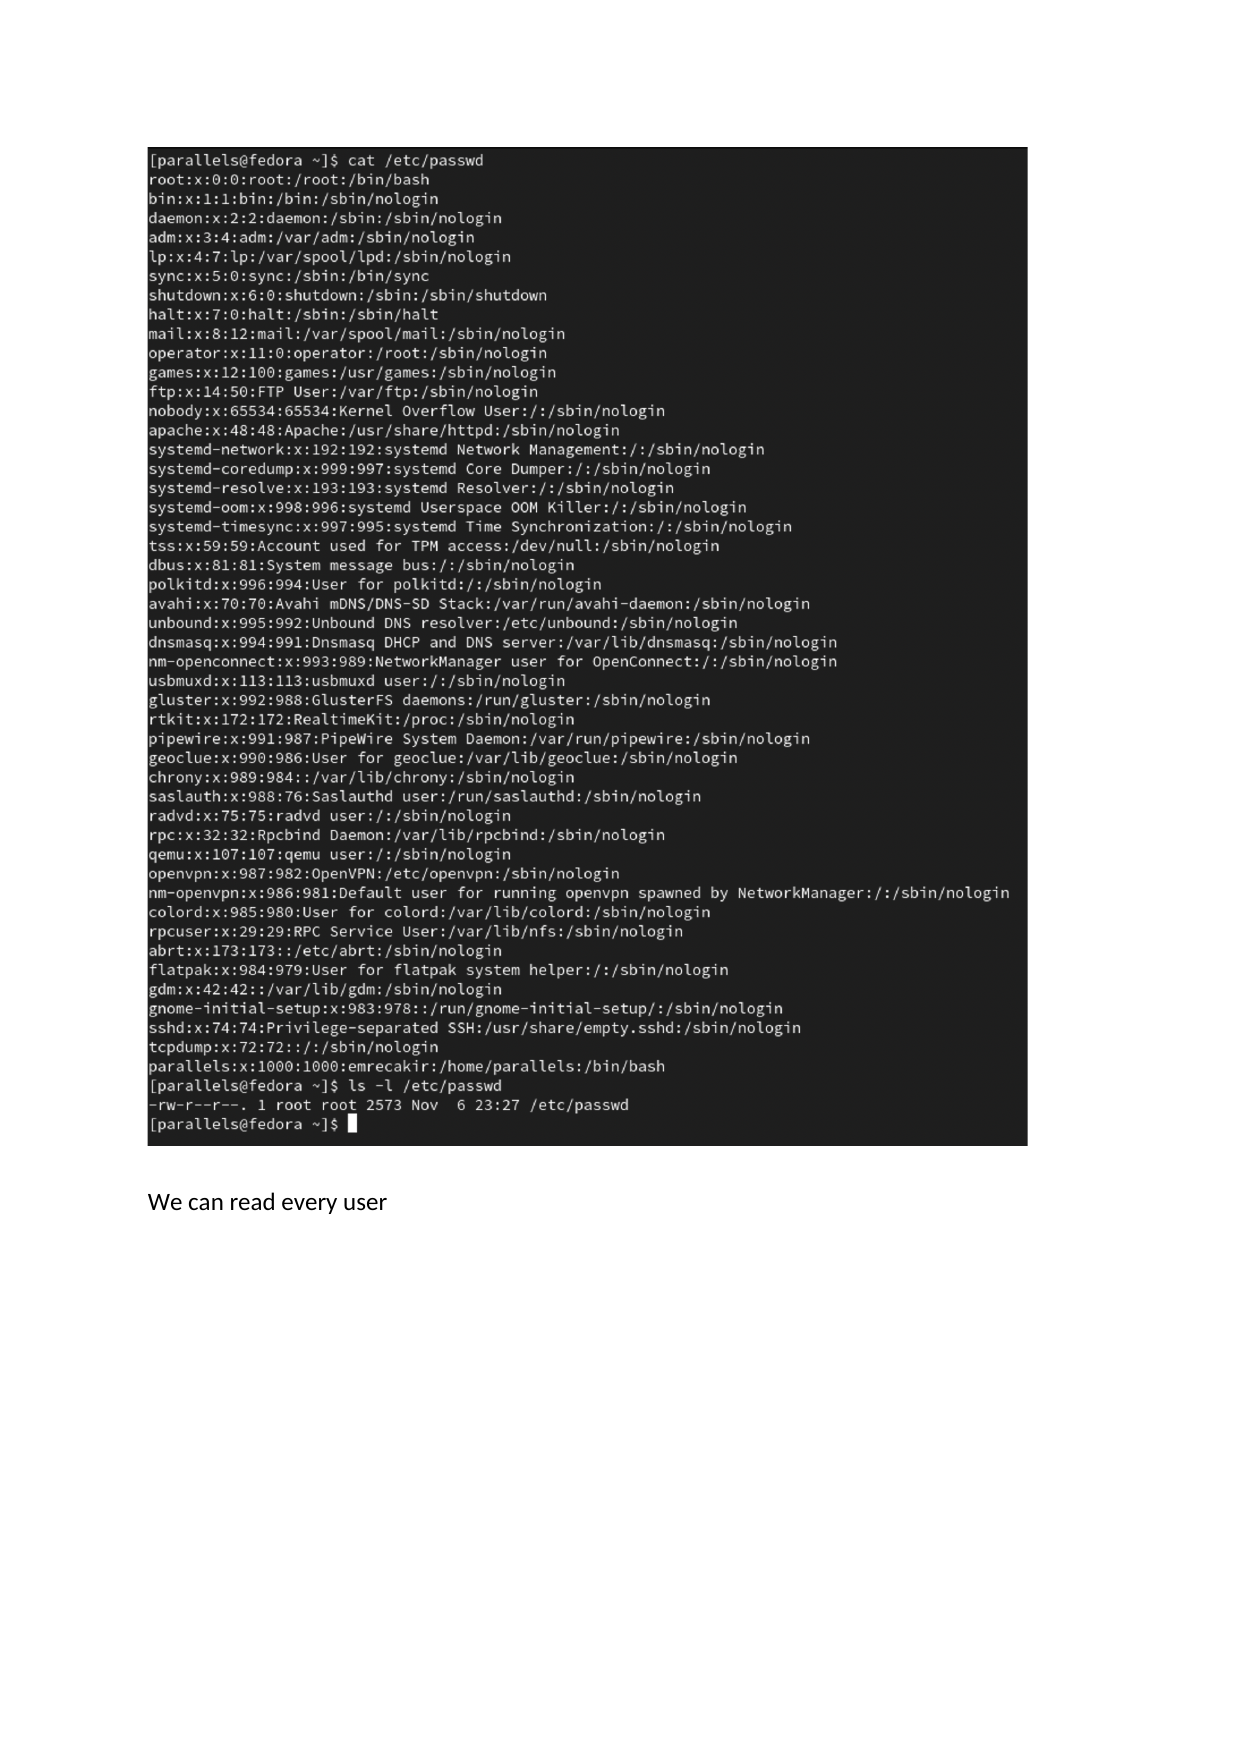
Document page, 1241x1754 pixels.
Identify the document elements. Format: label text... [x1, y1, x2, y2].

text We can read every user [148, 1186, 1093, 1217]
picture [147, 147, 1028, 1146]
